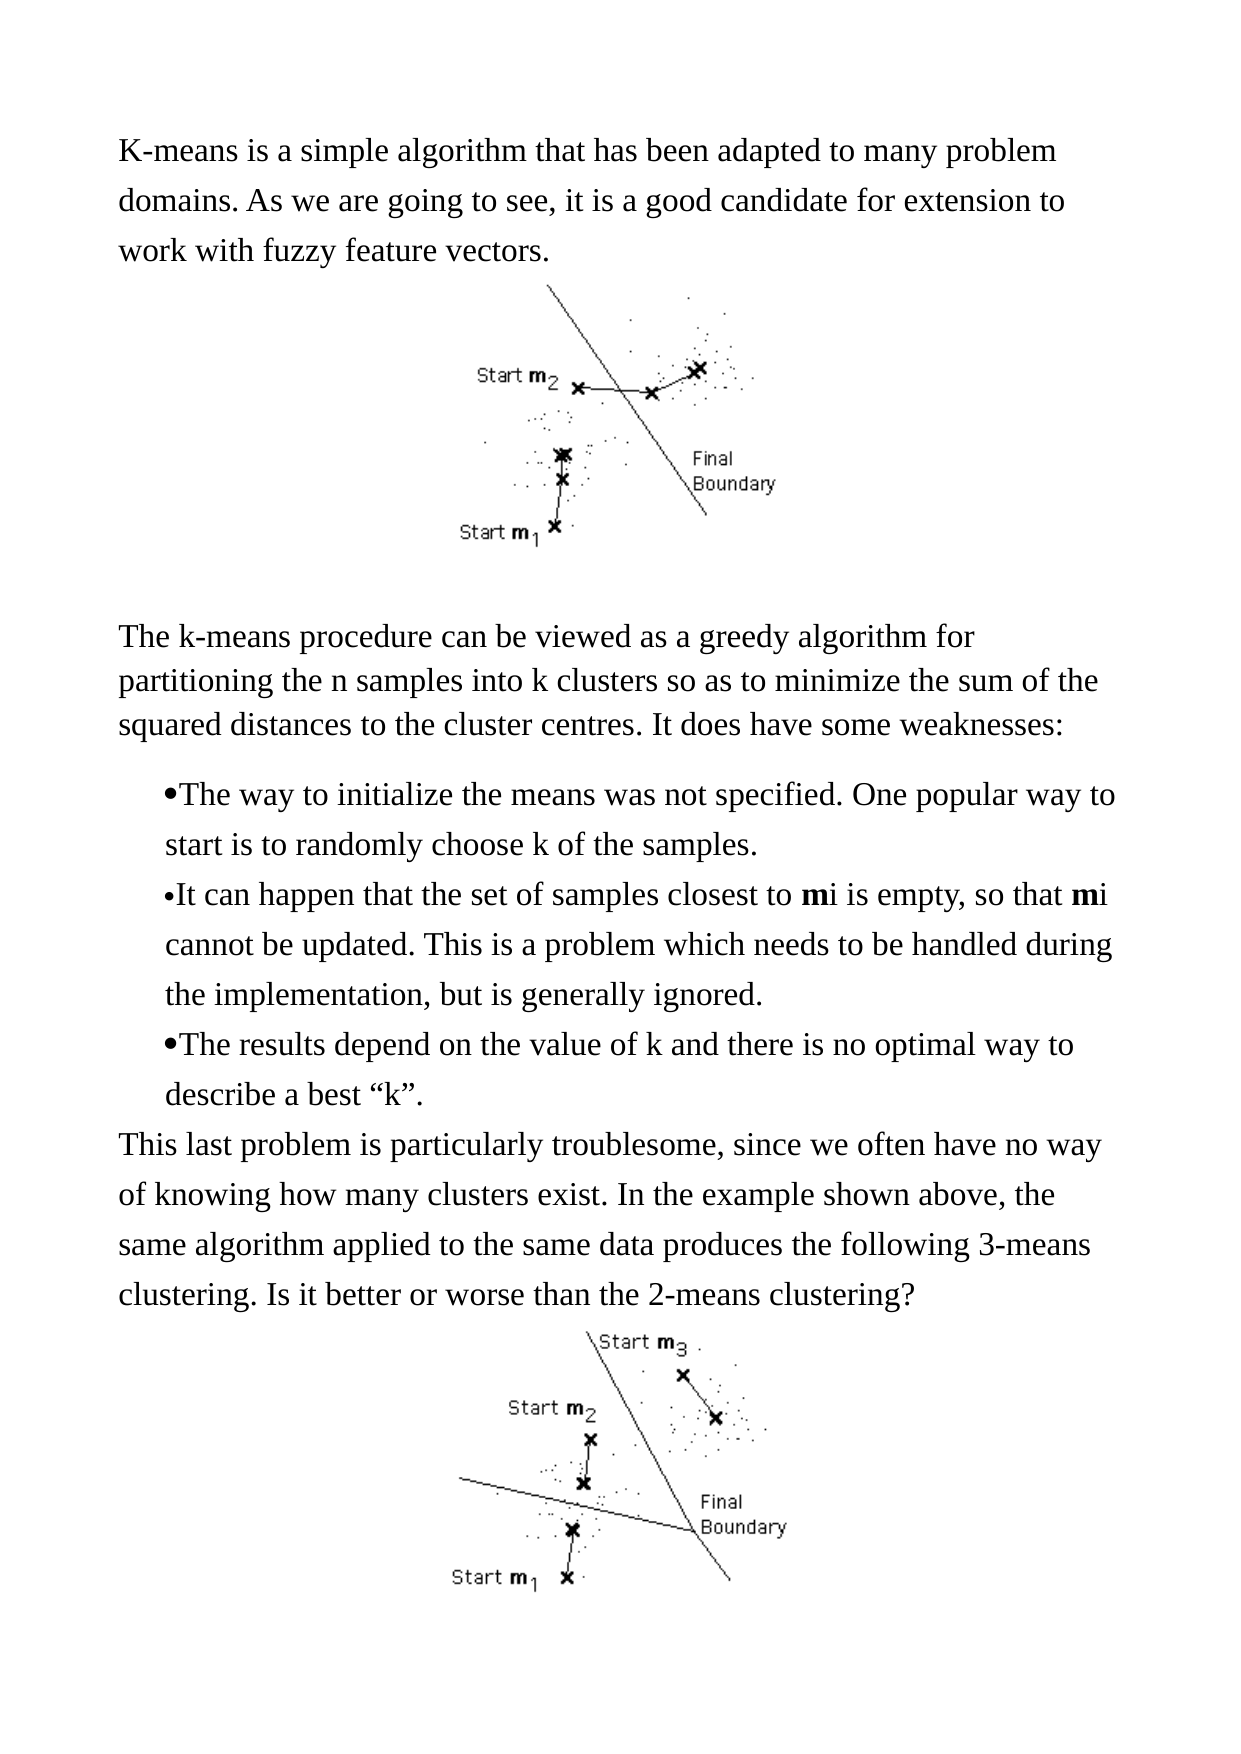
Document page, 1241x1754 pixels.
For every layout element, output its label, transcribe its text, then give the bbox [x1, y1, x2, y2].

list It can happen that the set of samples closest to mi is empty, so that mi cannot be updated. This is a problem which needs to be handled during the implementation, but is generally ignored. [165, 863, 1122, 1013]
text This last problem is particularly troublesome, since we often have no way of knowing how many clusters exist. In the example shown above, the same algorithm applied to the same data produces the following 3-means clustering. Is it better or worse than the 2-means clustering? [118, 1113, 1122, 1313]
text K-means is a simple algorithm that has been adapted to many problem domains. As we are going to see, it is a good candidate for extension to work with fuzzy feature vectors. [118, 118, 1122, 268]
picture [450, 1327, 790, 1600]
picture [458, 282, 782, 555]
list The way to initialize the means was not specified. One popular way to start is to randomly choose k of the samples. [165, 763, 1122, 863]
list The results depend on the value of k and there is no optimal way to describe a best “k”. [165, 1013, 1122, 1113]
text The k-means procedure can be viewed as a greedy algorithm for partitioning the n samples into k clusters so as to minimize the sum of the squared distances to the cluster centres. It does have some weaknesses: [118, 616, 1122, 742]
